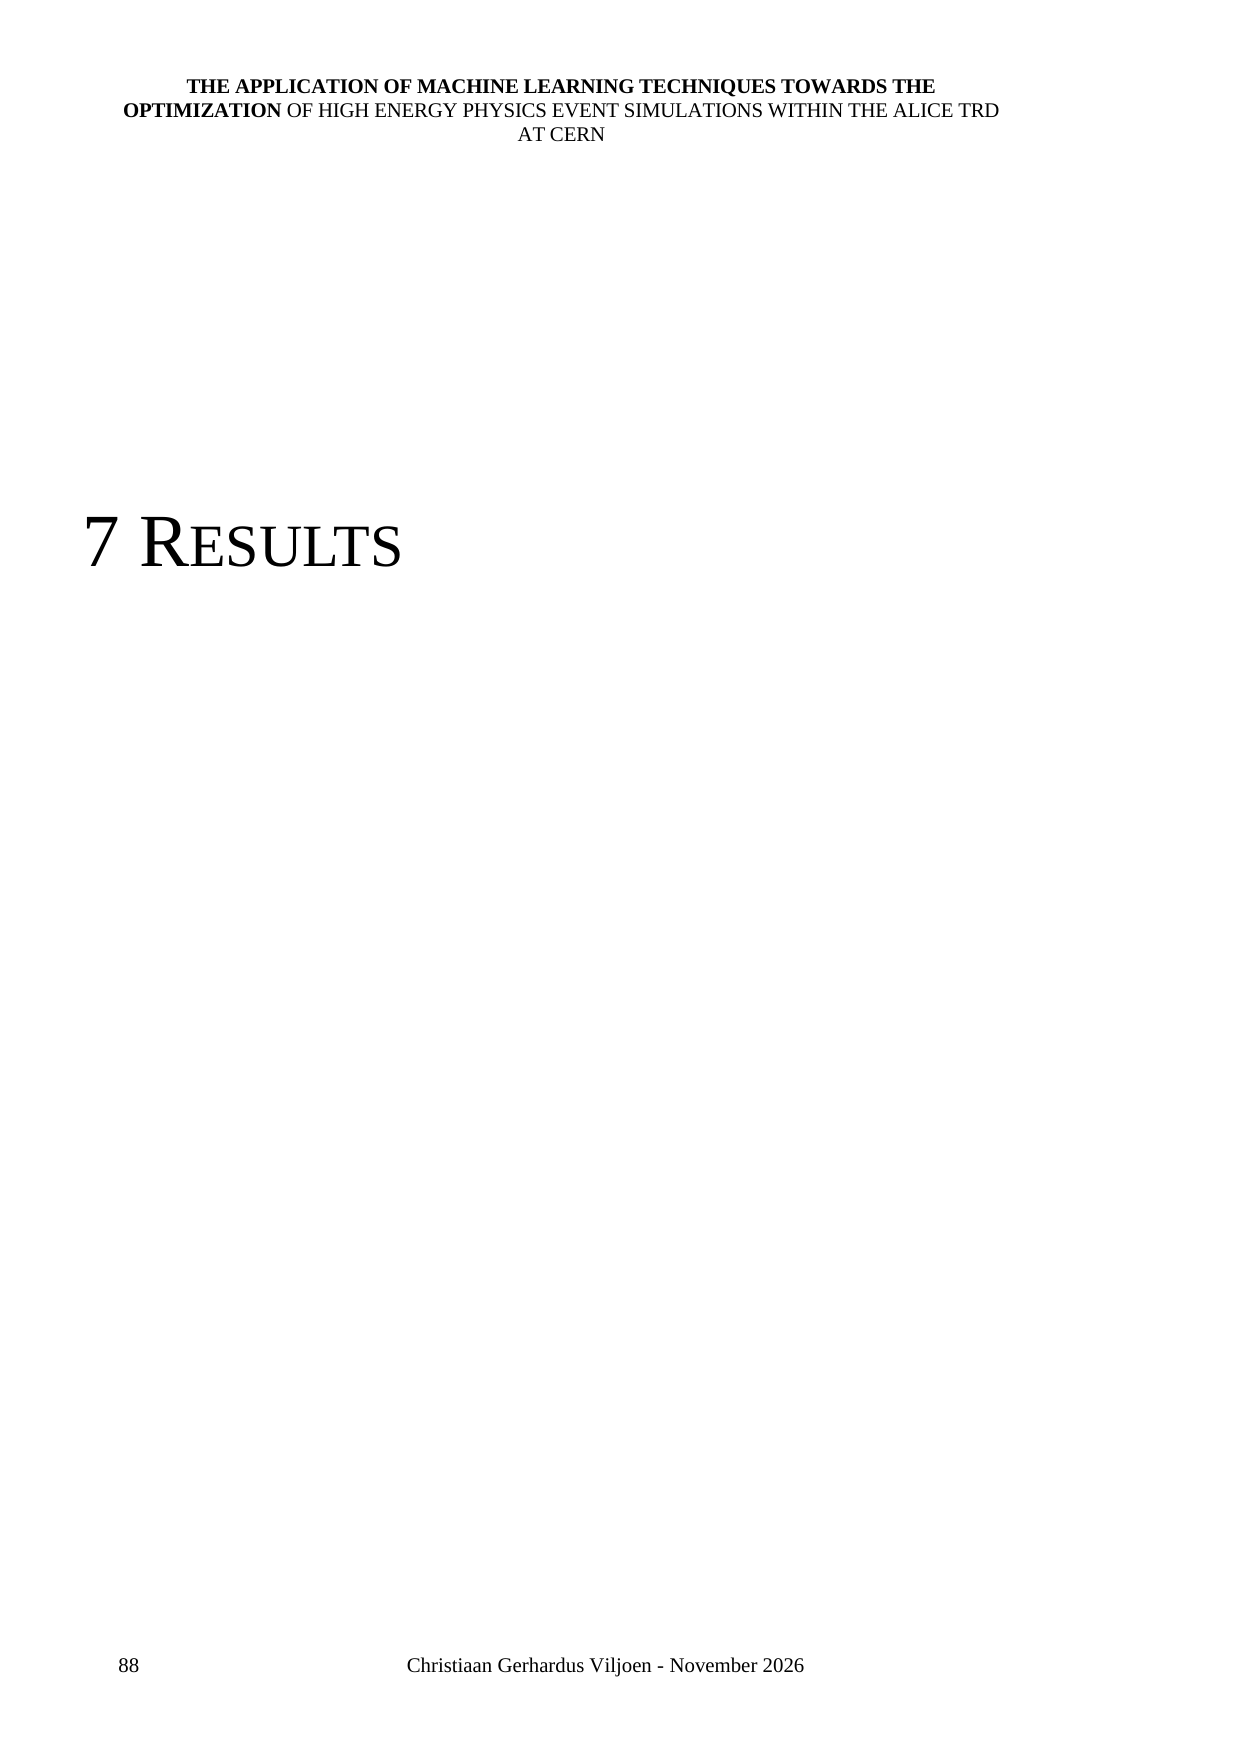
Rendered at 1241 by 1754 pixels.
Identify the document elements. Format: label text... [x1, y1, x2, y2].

subtitle Results [83, 496, 1004, 582]
